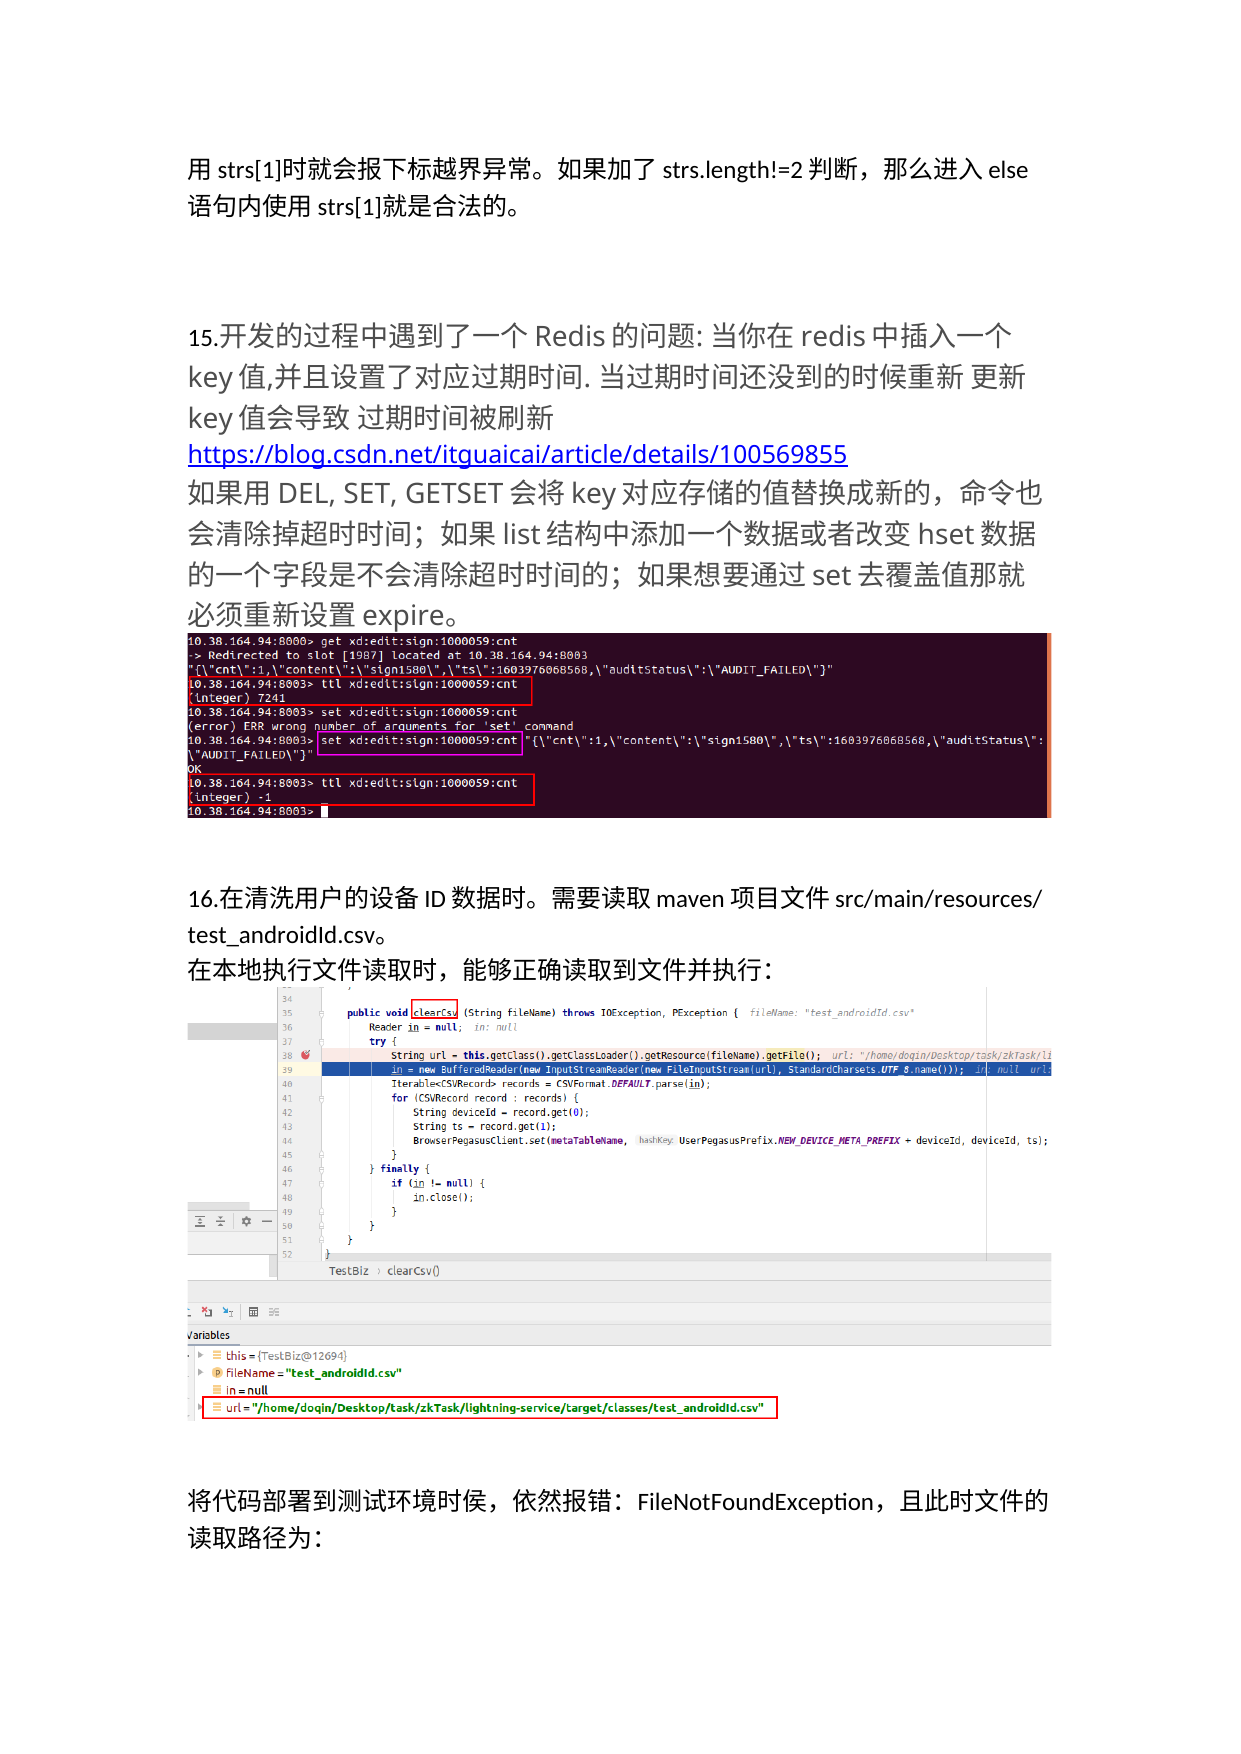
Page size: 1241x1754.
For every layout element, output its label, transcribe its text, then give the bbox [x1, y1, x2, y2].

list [187, 150, 1053, 222]
picture [187, 987, 1052, 1421]
text https://blog.csdn.net/itguaicai/article/details/100569855 [187, 437, 1053, 471]
list 16.在清洗用户的设备ID数据时。需要读取maven项目文件src/main/resources/test_androidId.csv。 [187, 878, 1053, 951]
list 将代码部署到测试环境时侯，依然报错：FileNotFoundException，且此时文件的读取路径为： [187, 1482, 1053, 1554]
picture [187, 633, 1052, 818]
text 如果用DEL, SET, GETSET会将key对应存储的值替换成新的，命令也会清除掉超时时间；如果list结构中添加一个数据或者改变hset数据的一个字段是不会清除超时时间的；如果想要通过set去覆盖值那就必须重新设置expire。 [473, 471, 1053, 634]
text 15.开发的过程中遇到了一个Redis的问题: 当你在redis中插入一个key值,并且设置了对应过期时间. 当过期时间还没到的时候重新 更新 key值会导致 过期时间被刷新 [238, 314, 1053, 437]
list 在本地执行文件读取时，能够正确读取到文件并执行： [187, 951, 1053, 987]
